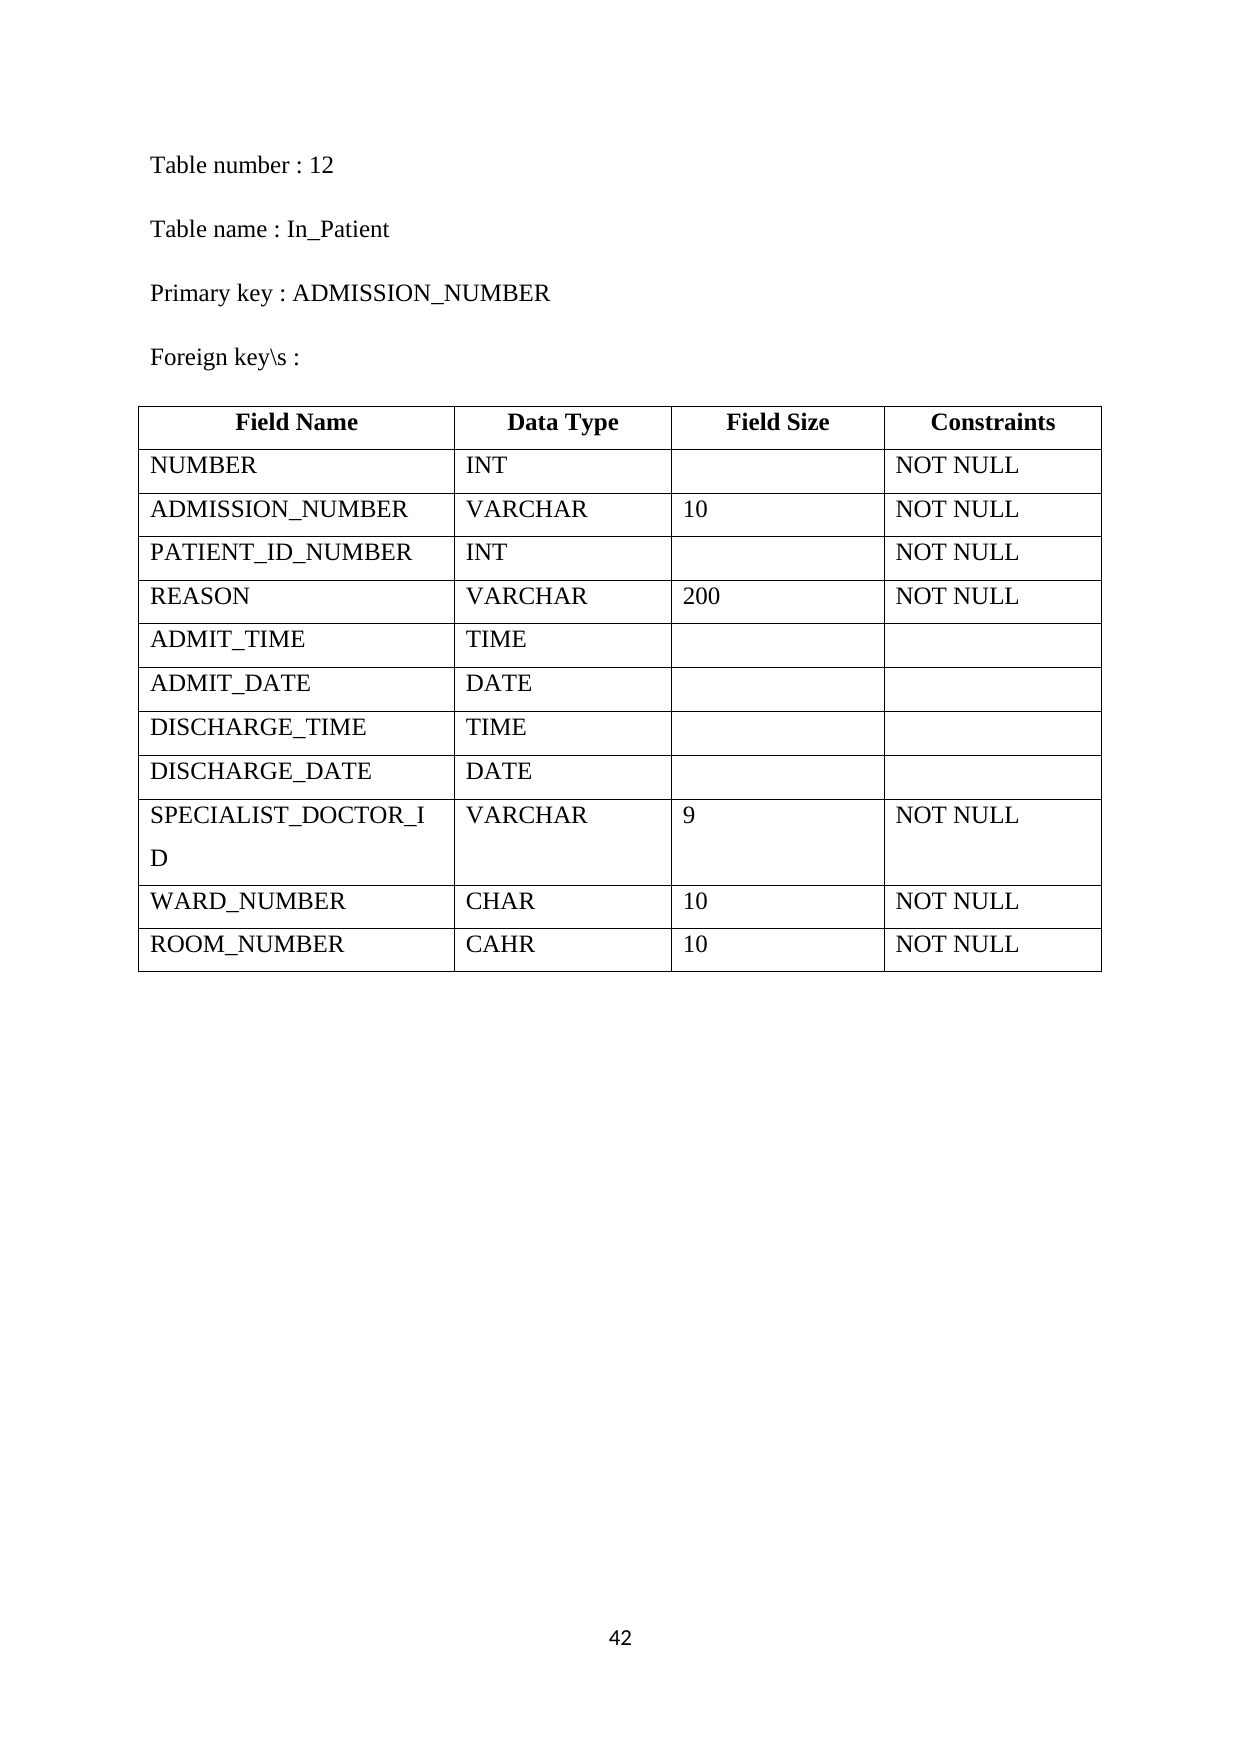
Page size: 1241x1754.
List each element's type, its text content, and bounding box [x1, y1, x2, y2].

table_cell CHAR [455, 886, 671, 928]
table_cell NOT NULL [885, 494, 1101, 536]
table_header Constraints [885, 407, 1101, 449]
table_cell NUMBER [139, 450, 454, 493]
table_cell NOT NULL [885, 886, 1101, 928]
table_cell WARD_NUMBER [139, 886, 454, 928]
table_cell NOT NULL [885, 450, 1101, 493]
table_cell SPECIALIST_DOCTOR_ID [139, 800, 454, 885]
table_header Field Name [139, 407, 454, 449]
table_cell [885, 624, 1101, 667]
text Table number : 12 [150, 150, 1090, 179]
table_cell PATIENT_ID_NUMBER [139, 537, 454, 580]
table_cell [672, 712, 884, 755]
table_cell NOT NULL [885, 929, 1101, 971]
table_cell ADMIT_DATE [139, 668, 454, 711]
table_cell ROOM_NUMBER [139, 929, 454, 971]
table_cell INT [455, 537, 671, 580]
table_cell TIME [455, 712, 671, 755]
text Primary key : ADMISSION_NUMBER [150, 278, 1090, 307]
table_cell 10 [672, 494, 884, 536]
table_cell VARCHAR [455, 494, 671, 536]
table_cell [885, 668, 1101, 711]
table_cell REASON [139, 581, 454, 623]
table_cell CAHR [455, 929, 671, 971]
table_cell 200 [672, 581, 884, 623]
table_cell [672, 450, 884, 493]
table_cell NOT NULL [885, 800, 1101, 885]
table_cell VARCHAR [455, 581, 671, 623]
text Table name : In_Patient [150, 214, 1090, 243]
table_header Data Type [455, 407, 671, 449]
table_cell [672, 624, 884, 667]
table_cell [885, 756, 1101, 799]
table_cell NOT NULL [885, 581, 1101, 623]
table_cell [672, 756, 884, 799]
table_header Field Size [672, 407, 884, 449]
table_cell NOT NULL [885, 537, 1101, 580]
table_cell DISCHARGE_DATE [139, 756, 454, 799]
table_cell 9 [672, 800, 884, 885]
table_cell 10 [672, 886, 884, 928]
table_cell INT [455, 450, 671, 493]
table_cell ADMIT_TIME [139, 624, 454, 667]
table_cell DATE [455, 756, 671, 799]
table_cell ADMISSION_NUMBER [139, 494, 454, 536]
table_cell [672, 668, 884, 711]
table_cell [885, 712, 1101, 755]
table_cell DISCHARGE_TIME [139, 712, 454, 755]
table_cell 10 [672, 929, 884, 971]
text Foreign key\s : [150, 342, 1090, 371]
table_cell VARCHAR [455, 800, 671, 885]
table_cell TIME [455, 624, 671, 667]
table_cell DATE [455, 668, 671, 711]
table_cell [672, 537, 884, 580]
